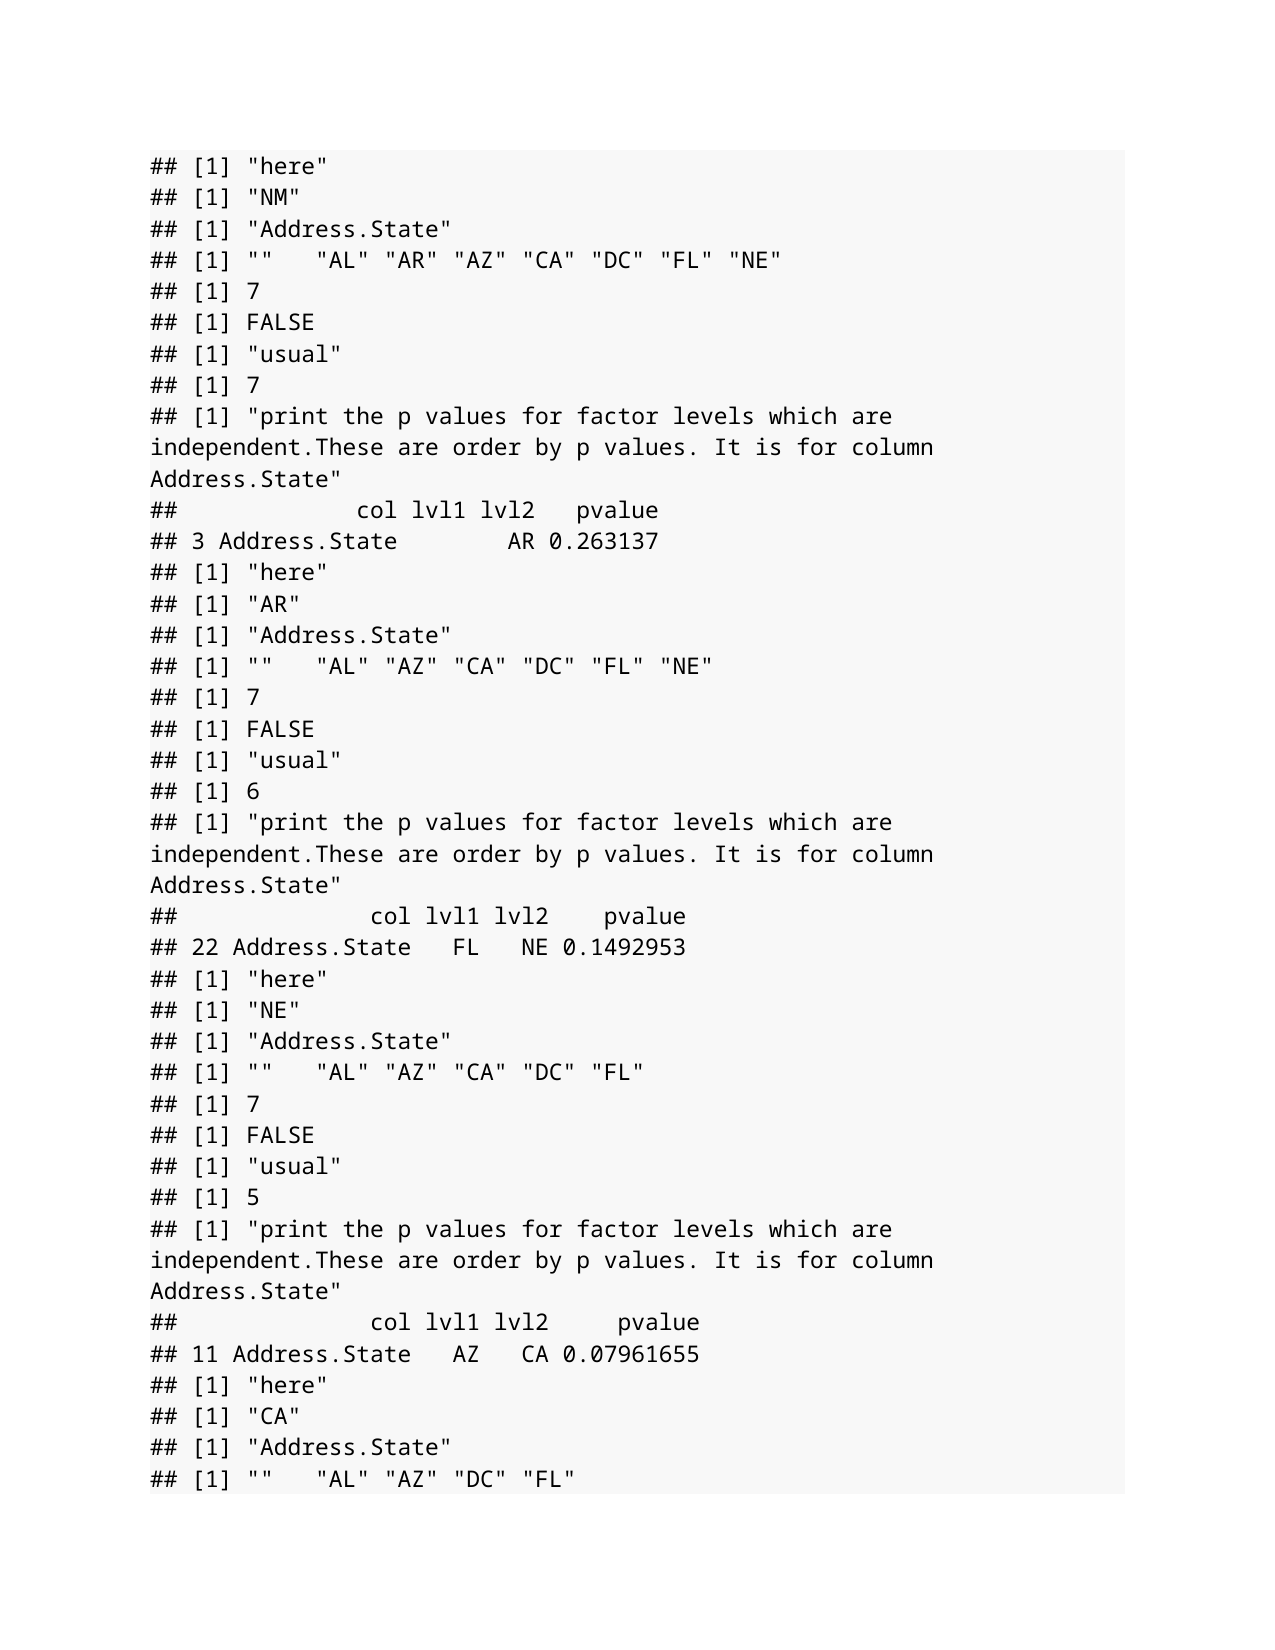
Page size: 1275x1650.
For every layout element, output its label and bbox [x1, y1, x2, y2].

text [150, 150, 1125, 1494]
